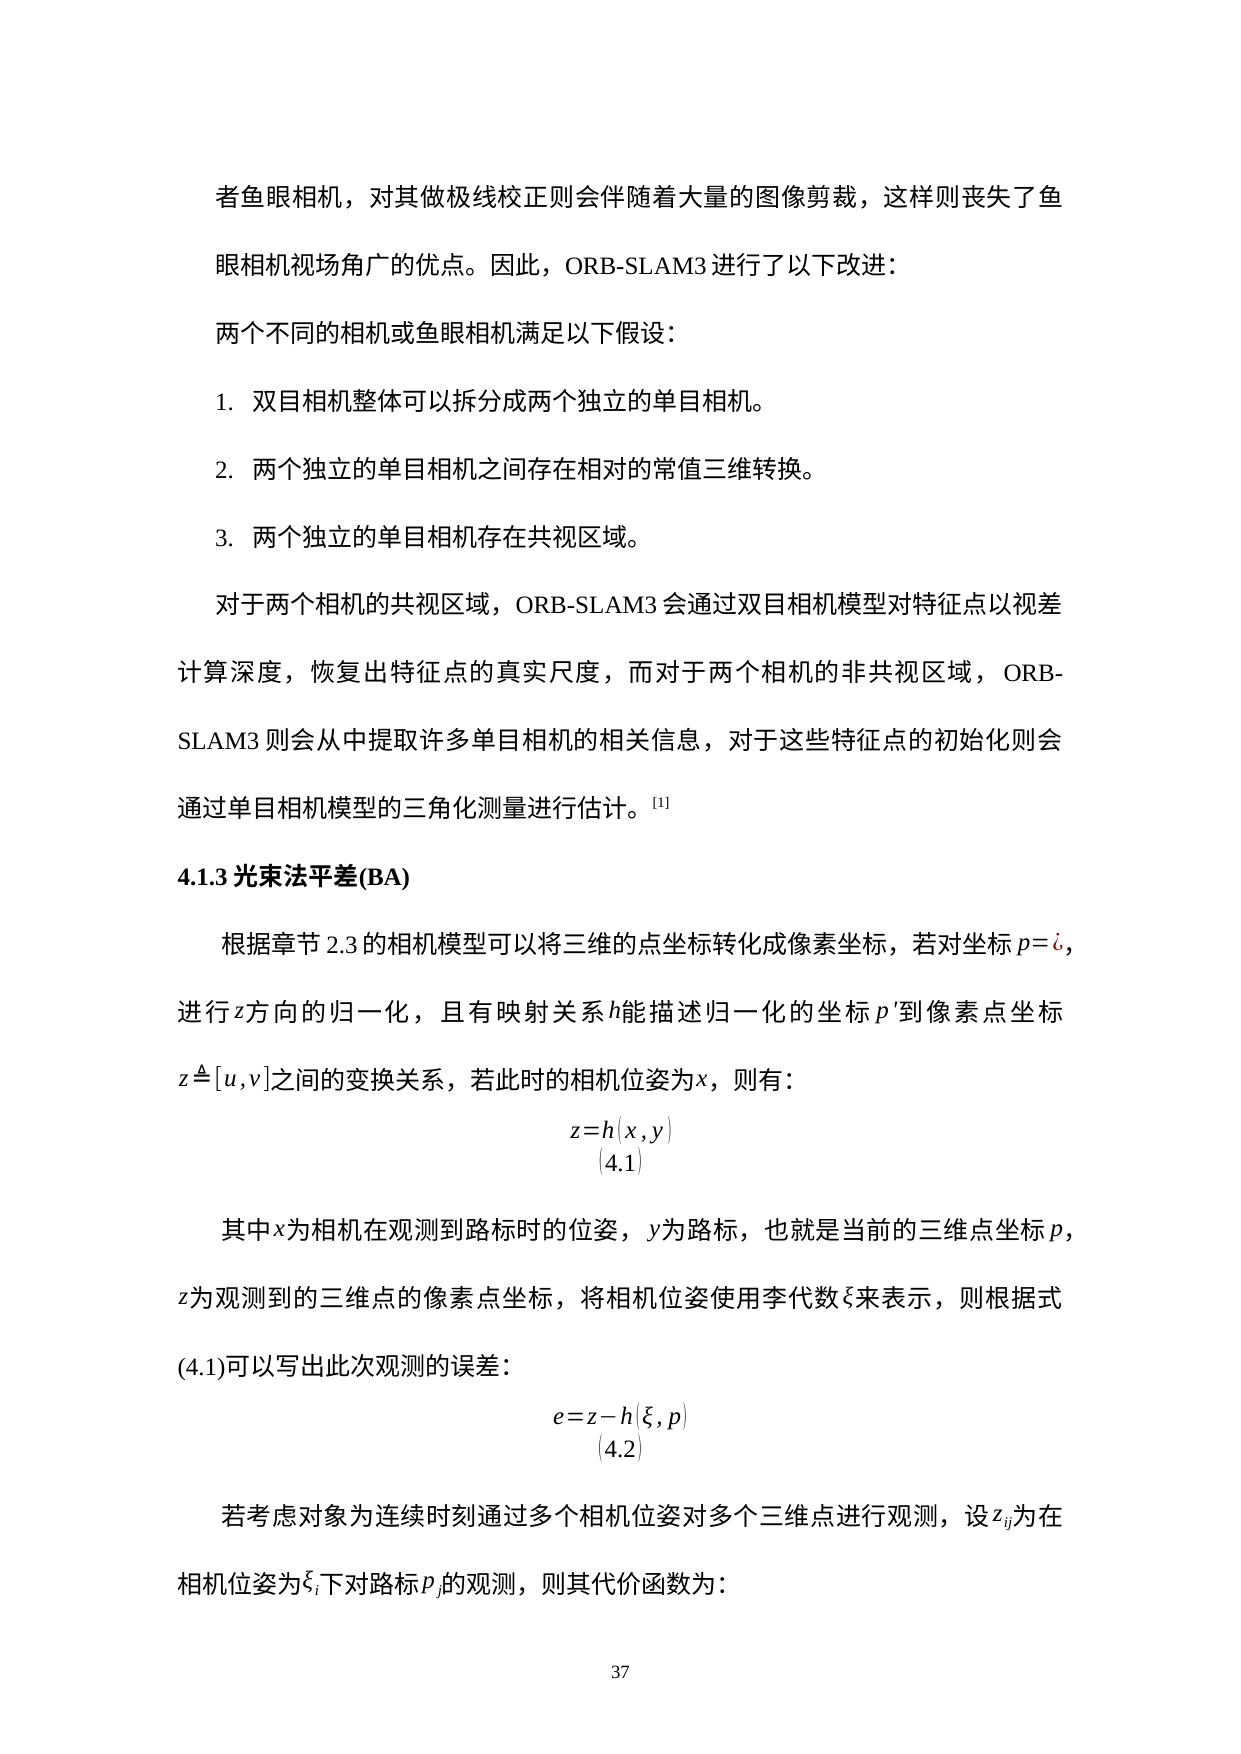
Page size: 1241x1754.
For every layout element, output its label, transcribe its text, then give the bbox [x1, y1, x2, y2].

text 对于两个相机的共视区域，ORB-SLAM3会通过双目相机模型对特征点以视差计算深度，恢复出特征点的真实尺度，而对于两个相机的非共视区域，ORB-SLAM3则会从中提取许多单目相机的相关信息，对于这些特征点的初始化则会通过单目相机模型的三角化测量进行估计。[1] [177, 569, 1063, 841]
text 若考虑对象为连续时刻通过多个相机位姿对多个三维点进行观测，设为在相机位姿为下对路标的观测，则其代价函数为： [177, 1481, 1063, 1617]
list 两个独立的单目相机存在共视区域。 [215, 501, 1063, 569]
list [177, 162, 1063, 297]
list 双目相机整体可以拆分成两个独立的单目相机。 [215, 365, 1063, 433]
text 根据章节2.3的相机模型可以将三维的点坐标转化成像素坐标，若对坐标，进行方向的归一化，且有映射关系能描述归一化的坐标到像素点坐标之间的变换关系，若此时的相机位姿为，则有： [177, 909, 1063, 1112]
text 两个不同的相机或鱼眼相机满足以下假设： [177, 297, 1063, 365]
text 4.1.3 光束法平差(BA) [177, 841, 1063, 909]
list 两个独立的单目相机之间存在相对的常值三维转换。 [215, 433, 1063, 501]
text 其中为相机在观测到路标时的位姿，为路标，也就是当前的三维点坐标，为观测到的三维点的像素点坐标，将相机位姿使用李代数来表示，则根据式(4.1)可以写出此次观测的误差： [177, 1195, 1063, 1398]
